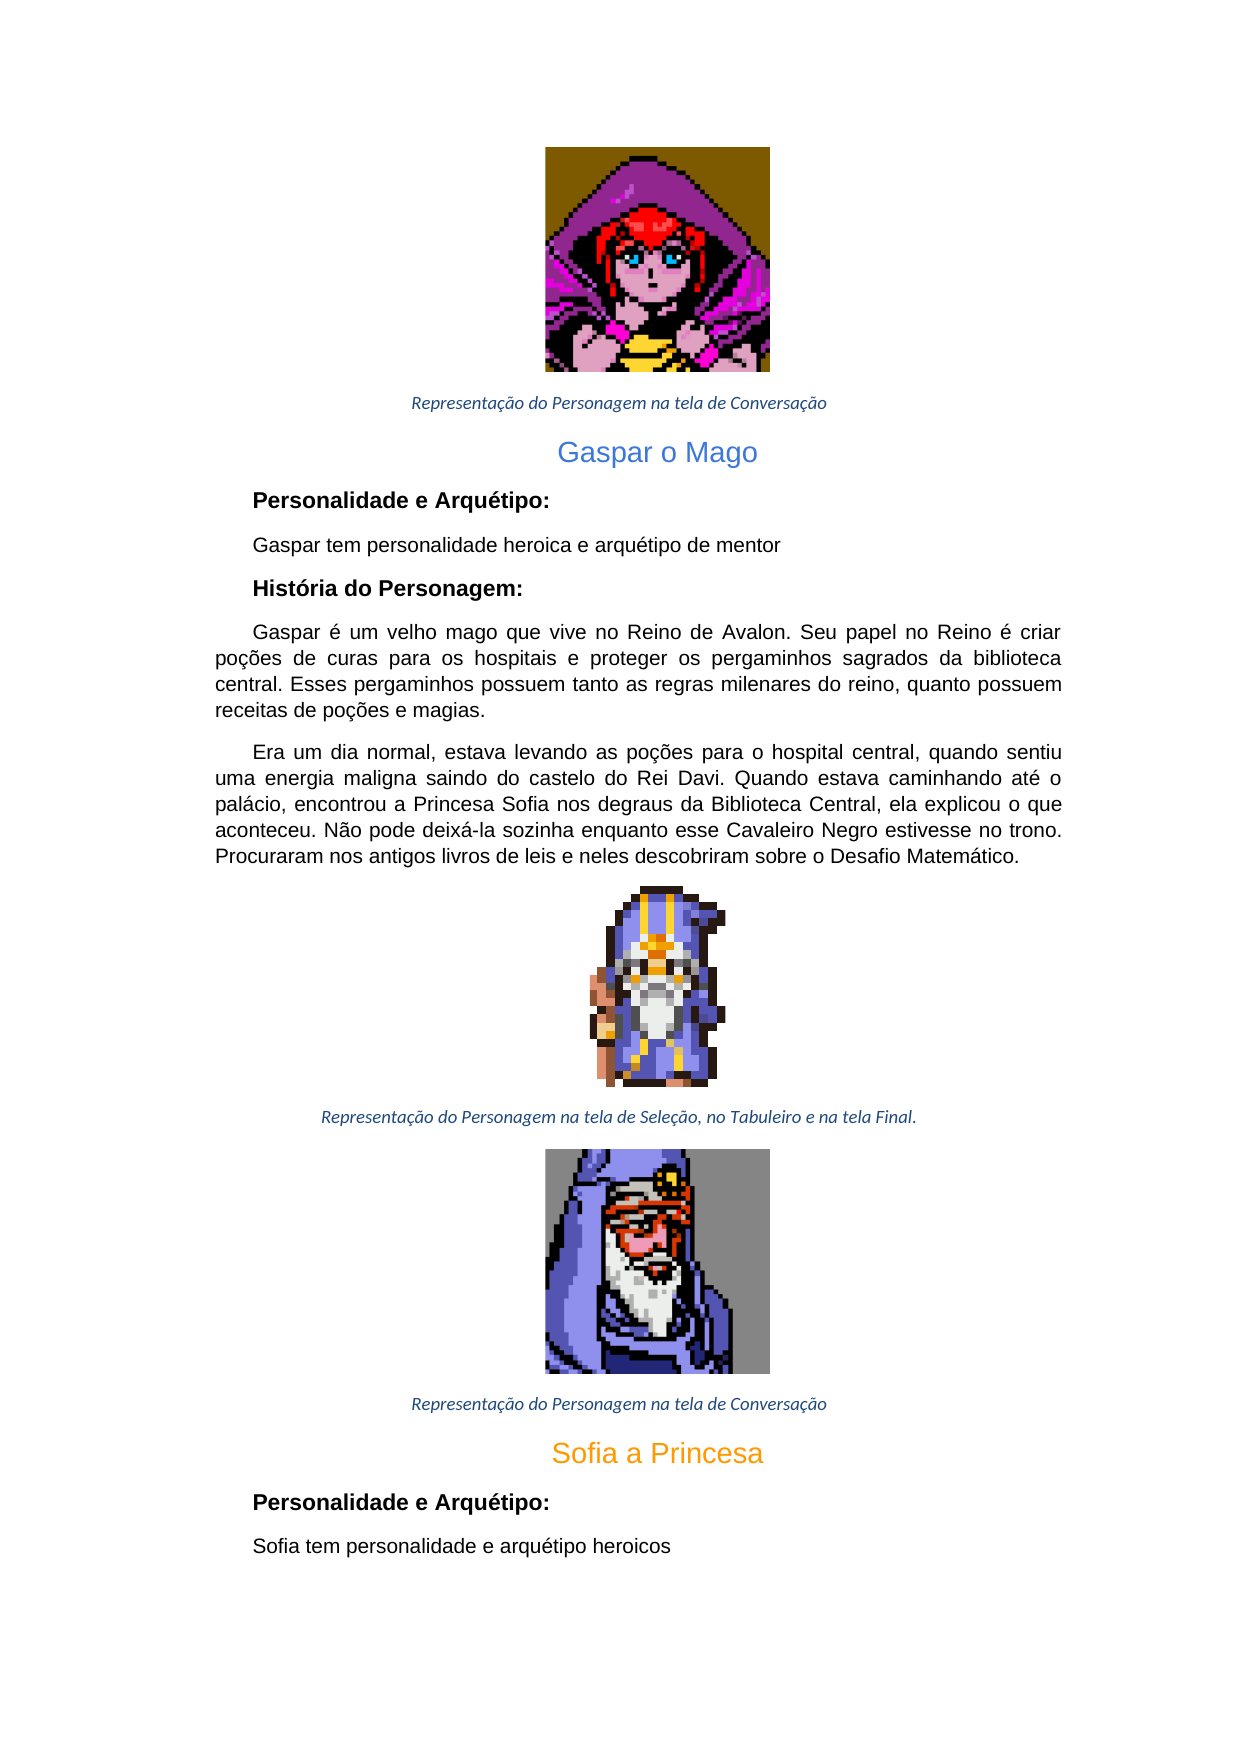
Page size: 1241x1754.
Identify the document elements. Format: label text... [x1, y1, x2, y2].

picture [545, 1149, 770, 1374]
text Representação do Personagem na tela de Conversação [177, 1393, 1063, 1416]
text Era um dia normal, estava levando as poções para o hospital central, quando sentiu uma energia maligna saindo do castelo do Rei Davi. Quando estava caminhando até o palácio, encontrou a Princesa Sofia nos degraus da Biblioteca Central, ela explicou o que aconteceu. Não pode deixá-la sozinha enquanto esse Cavaleiro Negro estivesse no trono. Procuraram nos antigos livros de leis e neles descobriram sobre o Desafio Matemático. [215, 740, 1063, 867]
text Personalidade e Arquétipo: [177, 1489, 1063, 1516]
picture [589, 886, 726, 1087]
text Personalidade e Arquétipo: [177, 487, 1063, 514]
text Gaspar o Mago [177, 434, 1063, 468]
text Sofia tem personalidade e arquétipo heroicos [215, 1534, 1063, 1558]
text Representação do Personagem na tela de Seleção, no Tabuleiro e na tela Final. [177, 1106, 1063, 1128]
picture [545, 147, 770, 372]
text Gaspar tem personalidade heroica e arquétipo de mentor [215, 532, 1063, 556]
text Sofia a Princesa [177, 1436, 1063, 1470]
text Representação do Personagem na tela de Conversação [177, 391, 1063, 414]
text História do Personagem: [177, 575, 1063, 601]
text Gaspar é um velho mago que vive no Reino de Avalon. Seu papel no Reino é criar poções de curas para os hospitais e proteger os pergaminhos sagrados da biblioteca central. Esses pergaminhos possuem tanto as regras milenares do reino, quanto possuem receitas de poções e magias. [215, 620, 1063, 722]
